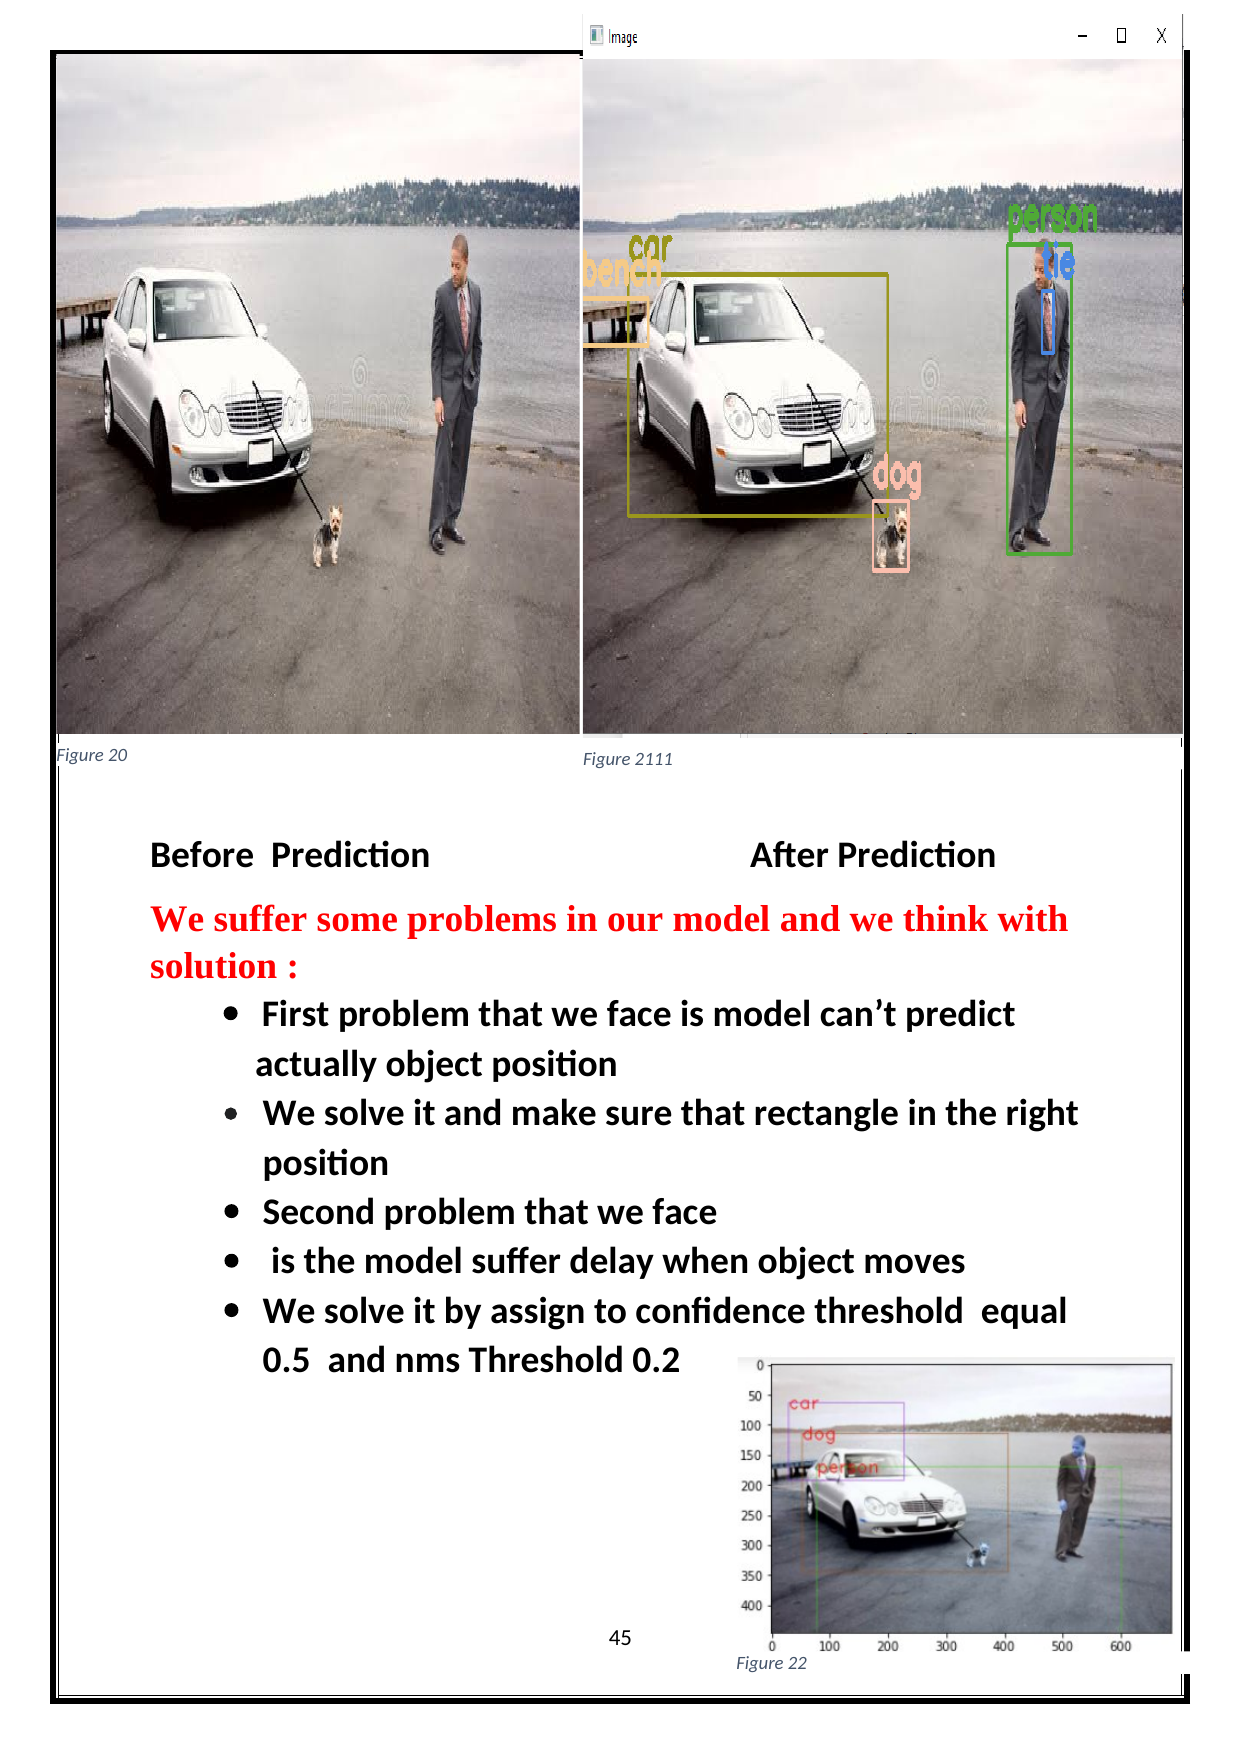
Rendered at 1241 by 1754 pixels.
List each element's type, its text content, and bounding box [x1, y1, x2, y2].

text We suffer some problems in our model and we think with solution : [150, 897, 1090, 987]
text Before Prediction After Prediction [150, 831, 1090, 877]
picture [582, 14, 1184, 738]
list First problem that we face is model can’t predict [150, 990, 1090, 1036]
list We solve it and make sure that rectangle in the right position [225, 1089, 1090, 1184]
picture [737, 1355, 1175, 1651]
list We solve it by assign to confidence threshold equal 0.5 and nms Threshold 0.2 [225, 1287, 1090, 1382]
picture [56, 54, 580, 734]
list actually object position [187, 1039, 1090, 1085]
list is the model suffer delay when object moves [225, 1237, 1090, 1283]
list Second problem that we face [225, 1188, 1090, 1234]
